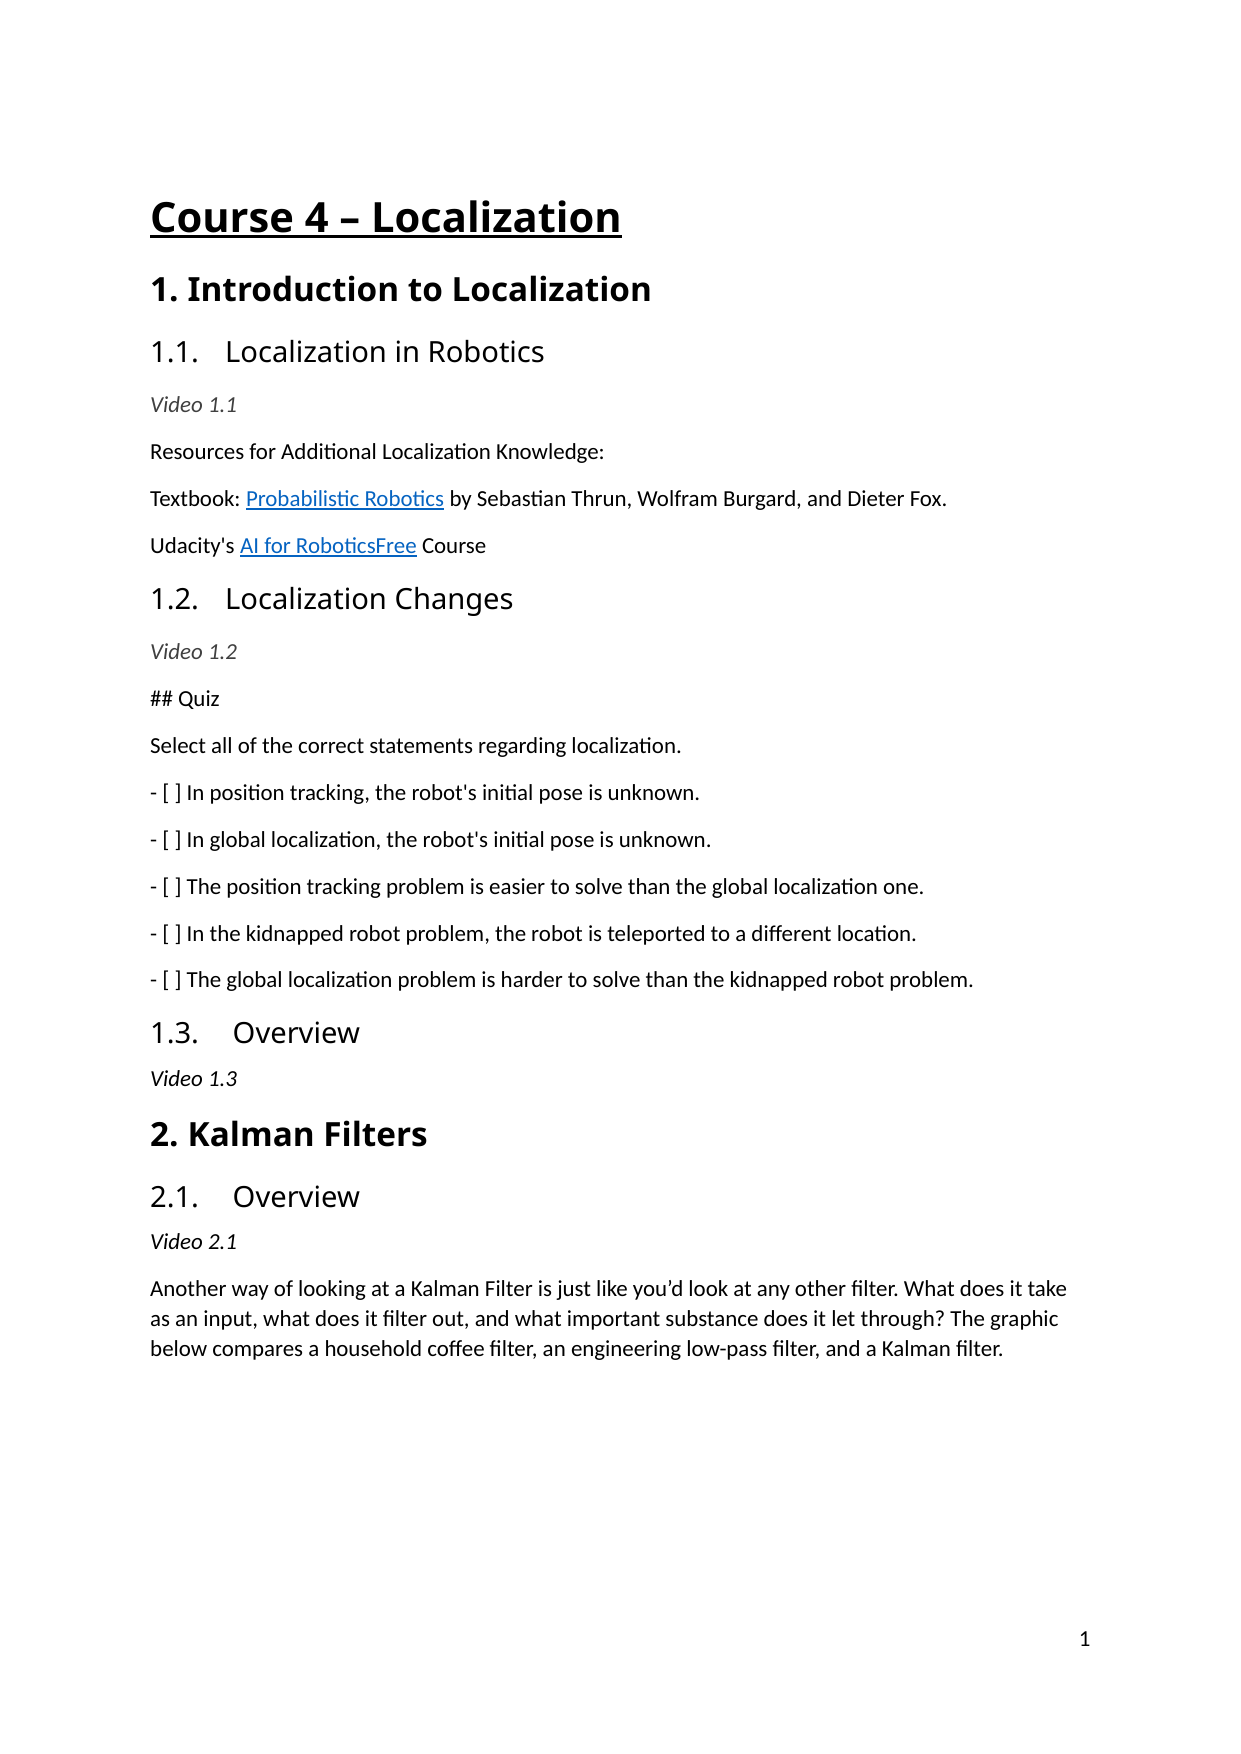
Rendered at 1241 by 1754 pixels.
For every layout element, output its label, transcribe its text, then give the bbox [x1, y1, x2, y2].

text Udacity's AI for RoboticsFree Course [150, 531, 1090, 559]
text Textbook: Probabilistic Robotics by Sebastian Thrun,‎ Wolfram Burgard,‎ and Dieter Fox. [150, 484, 1090, 512]
text Resources for Additional Localization Knowledge: [150, 437, 1090, 465]
subtitle Localization Changes [150, 578, 1090, 618]
text - [ ] In position tracking, the robot's initial pose is unknown. [150, 778, 1090, 806]
text Video 1.3 [150, 1064, 1090, 1092]
text - [ ] In the kidnapped robot problem, the robot is teleported to a different location. [150, 919, 1090, 947]
subtitle Introduction to Localization [150, 265, 1090, 311]
subtitle Course 4 – Localization [150, 187, 1090, 244]
subtitle Kalman Filters [150, 1111, 1090, 1156]
subtitle Localization in Robotics [150, 331, 1090, 371]
text - [ ] The position tracking problem is easier to solve than the global localization one. [150, 872, 1090, 900]
text - [ ] The global localization problem is harder to solve than the kidnapped robot problem. [150, 966, 1090, 994]
subtitle Overview [150, 1012, 1090, 1052]
text Video 2.1 [150, 1227, 1090, 1255]
text - [ ] In global localization, the robot's initial pose is unknown. [150, 825, 1090, 853]
text Video 1.1 [150, 391, 1090, 418]
text ## Quiz [150, 684, 1090, 712]
text Another way of looking at a Kalman Filter is just like you’d look at any other filter. What does it take as an input, what does it filter out, and what important substance does it let through? The graphic below compares a household coffee filter, an engineering low-pass filter, and a Kalman filter. [150, 1274, 1090, 1363]
text Video 1.2 [150, 637, 1090, 666]
subtitle Overview [150, 1176, 1090, 1216]
text Select all of the correct statements regarding localization. [150, 731, 1090, 759]
